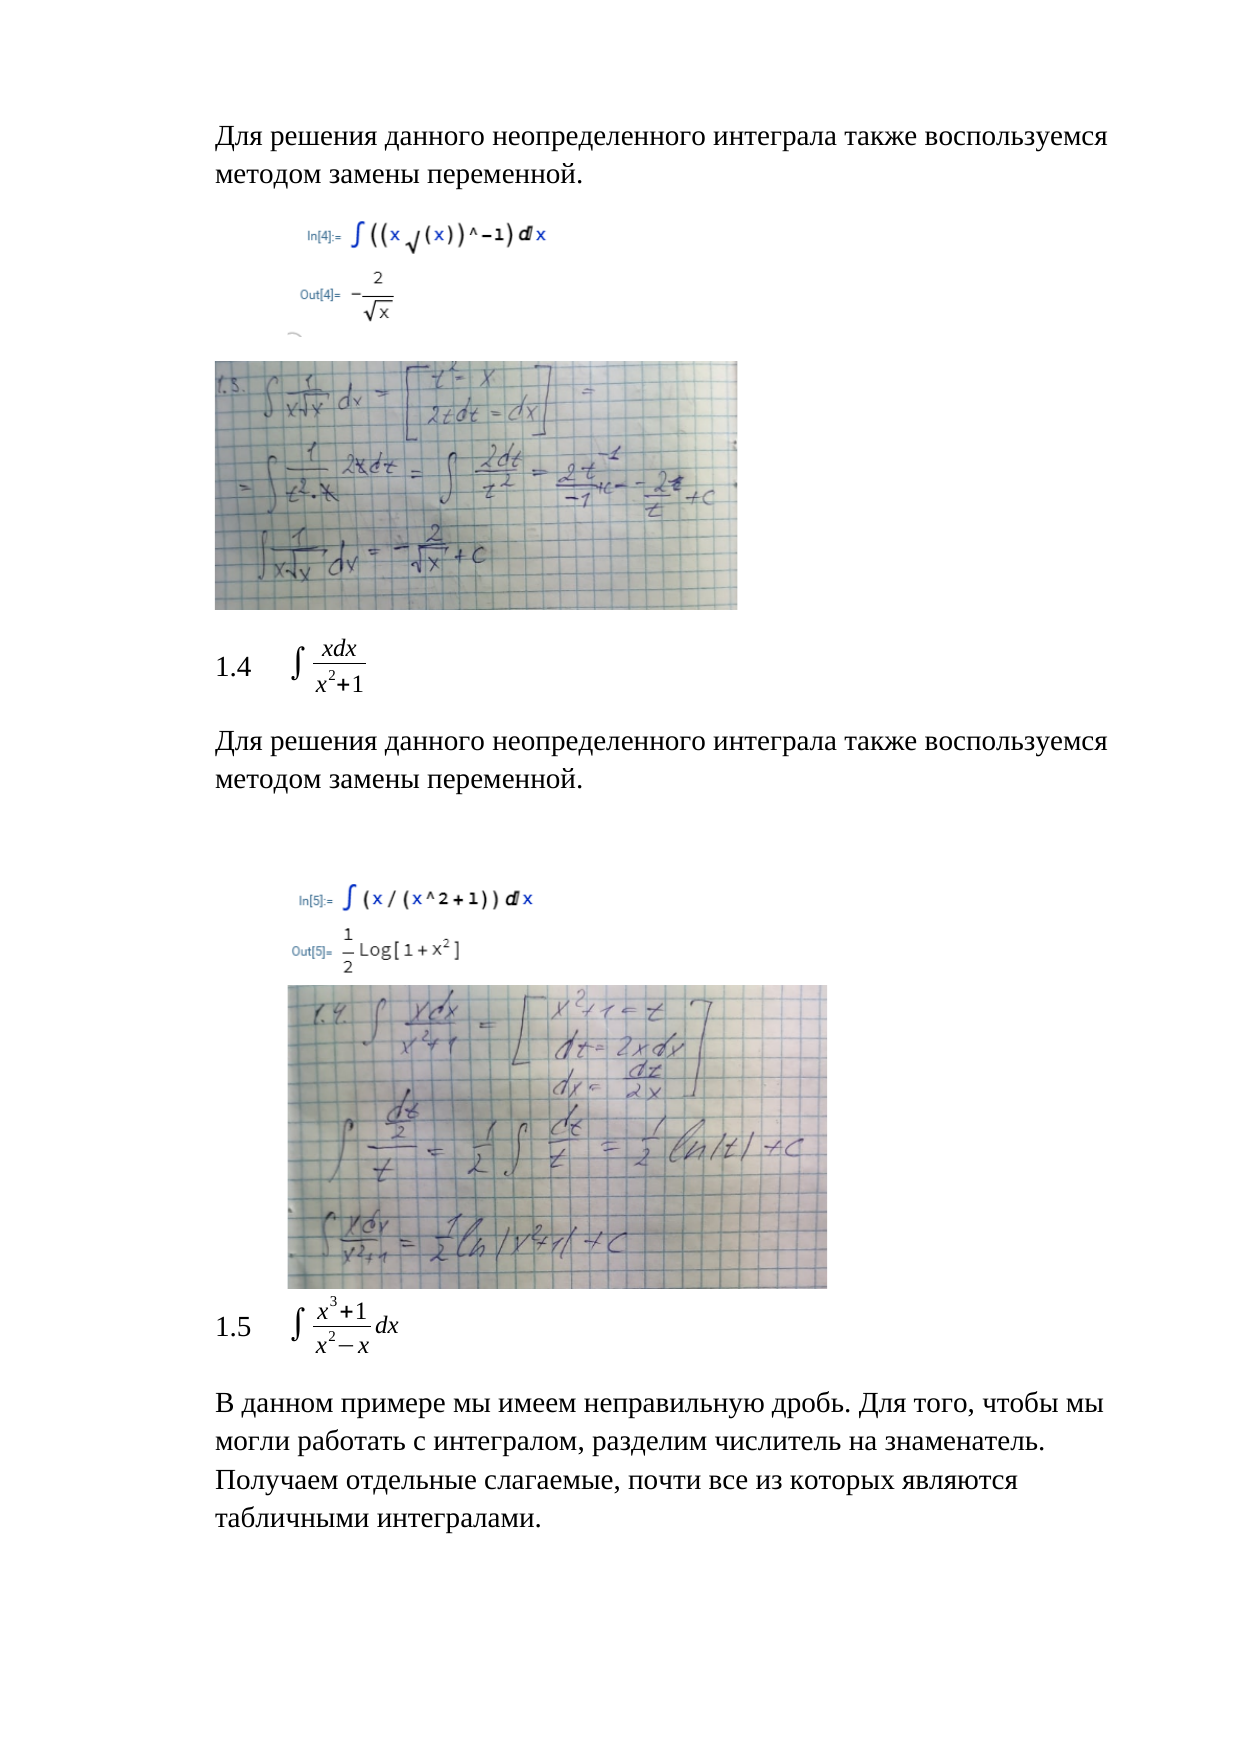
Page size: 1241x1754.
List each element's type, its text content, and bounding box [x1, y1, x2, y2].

picture [214, 361, 738, 610]
text Для решения данного неопределенного интеграла также воспользуемся методом замены переменной. [215, 118, 1152, 190]
text В данном примере мы имеем неправильную дробь. Для того, чтобы мы могли работать с интегралом, разделим числитель на знаменатель. Получаем отдельные слагаемые, почти все из которых являются табличными интегралами. [215, 1385, 1152, 1534]
picture [287, 985, 828, 1289]
text Для решения данного неопределенного интеграла также воспользуемся методом замены переменной. [215, 723, 1152, 795]
picture [287, 880, 549, 982]
picture [287, 216, 582, 337]
